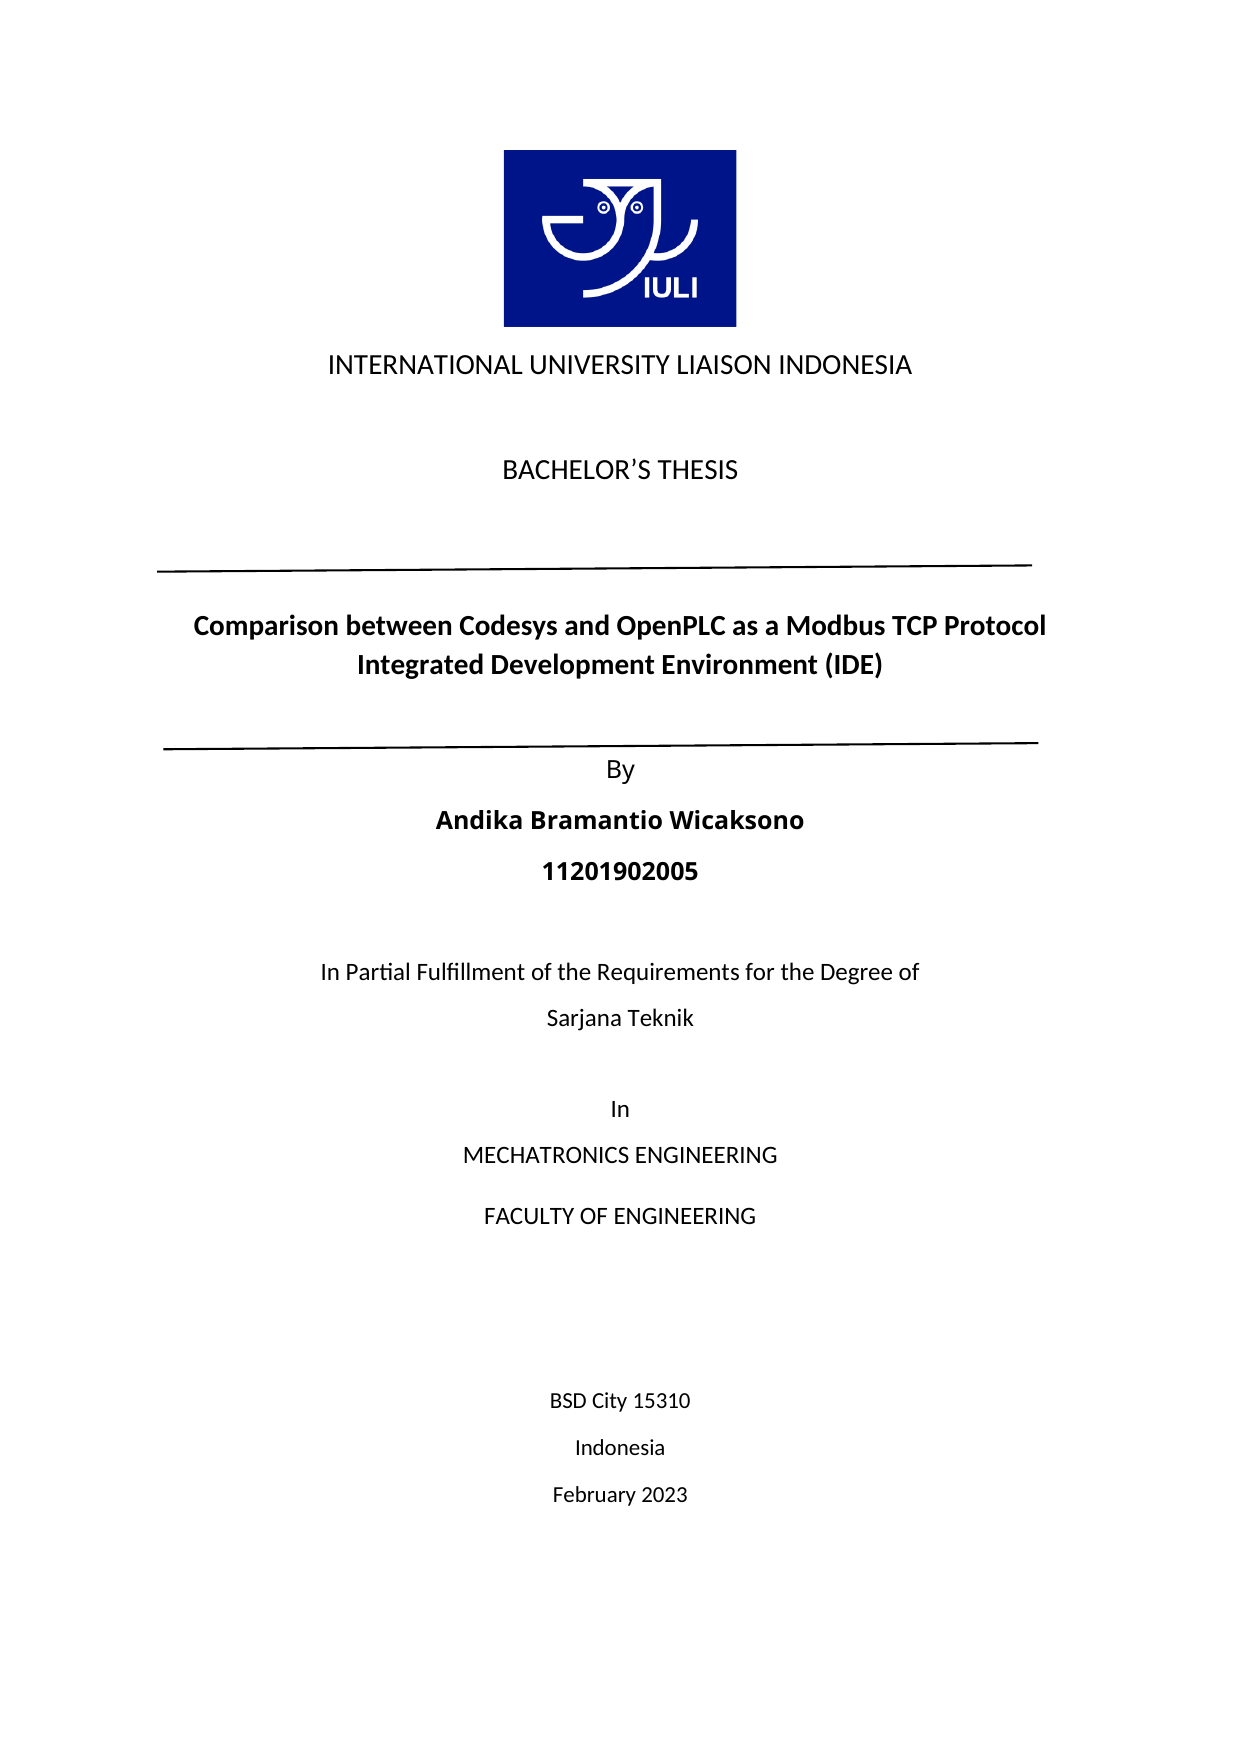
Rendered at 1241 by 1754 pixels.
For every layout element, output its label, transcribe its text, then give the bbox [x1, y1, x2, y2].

text February 2023 [150, 1480, 1090, 1508]
text 11201902005 [150, 854, 1090, 888]
text FACULTY OF ENGINEERING [150, 1200, 1090, 1231]
text In Partial Fulfillment of the Requirements for the Degree of [150, 956, 1090, 987]
text Sarjana Teknik [150, 1002, 1090, 1032]
text Comparison between Codesys and OpenPLC as a Modbus TCP Protocol Integrated Development Environment (IDE) [150, 607, 1090, 681]
text INTERNATIONAL UNIVERSITY LIAISON INDONESIA [150, 346, 1090, 382]
text By [150, 752, 1090, 786]
text In [150, 1093, 1090, 1124]
text Indonesia [150, 1433, 1090, 1461]
text MECHATRONICS ENGINEERING [150, 1139, 1090, 1169]
text Andika Bramantio Wicaksono [150, 803, 1090, 837]
text BSD City 15310 [150, 1386, 1090, 1414]
text BACHELOR’S THESIS [150, 451, 1090, 487]
picture [503, 150, 737, 327]
